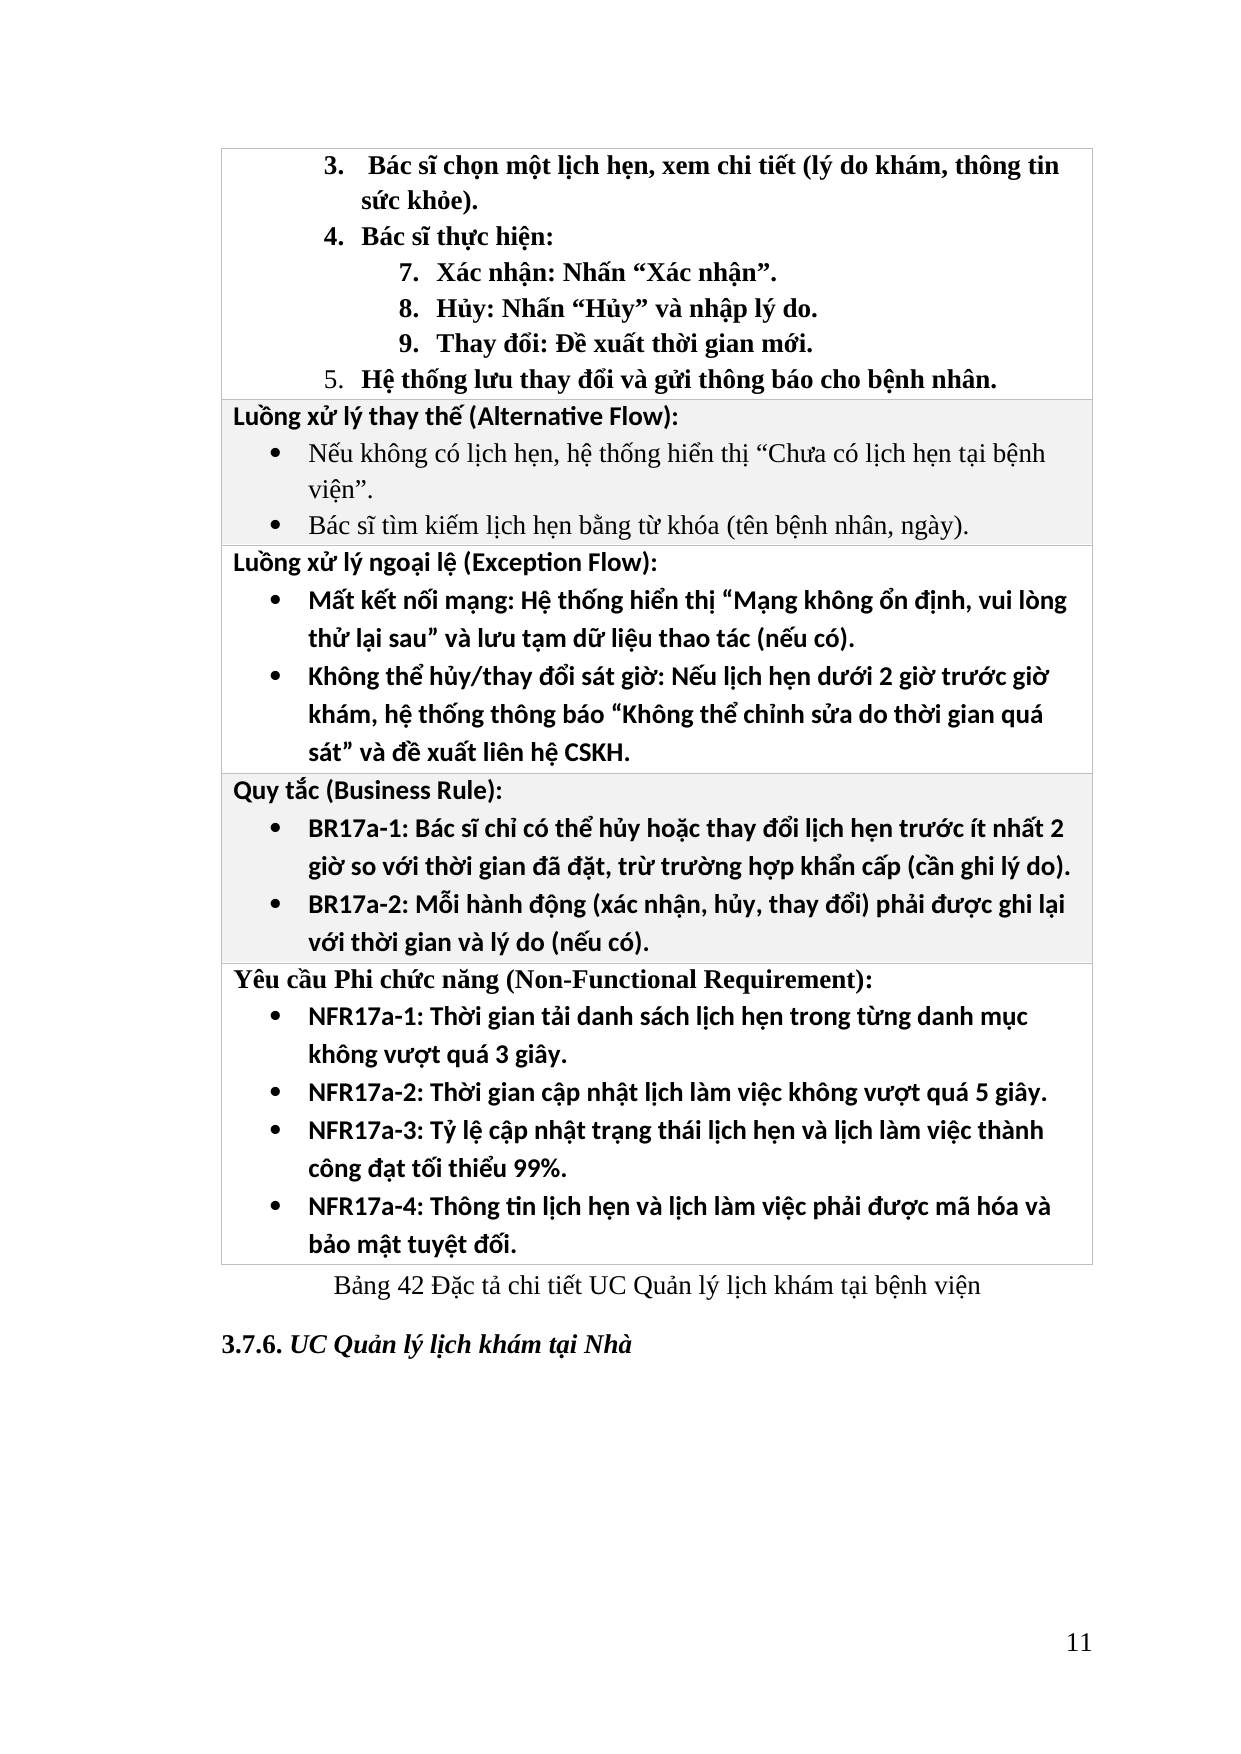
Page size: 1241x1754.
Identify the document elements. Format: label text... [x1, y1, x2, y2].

table_cell Luồng xử lý ngoại lệ (Exception Flow): Mất kết nối mạng: Hệ thống hiển thị “Mạng không ổn định, vui lòng thử lại sau” và lưu tạm dữ liệu thao tác (nếu có). Không thể hủy/thay đổi sát giờ: Nếu lịch hẹn dưới 2 giờ trước giờ khám, hệ thống thông báo “Không thể chỉnh sửa do thời gian quá sát” và đề xuất liên hệ CSKH. [222, 546, 1092, 772]
table_cell Yêu cầu Phi chức năng (Non-Functional Requirement): NFR17a-1: Thời gian tải danh sách lịch hẹn trong từng danh mục không vượt quá 3 giây. NFR17a-2: Thời gian cập nhật lịch làm việc không vượt quá 5 giây. NFR17a-3: Tỷ lệ cập nhật trạng thái lịch hẹn và lịch làm việc thành công đạt tối thiểu 99%. NFR17a-4: Thông tin lịch hẹn và lịch làm việc phải được mã hóa và bảo mật tuyệt đối. [222, 964, 1092, 1264]
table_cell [222, 149, 1092, 398]
table_cell Luồng xử lý thay thế (Alternative Flow): Nếu không có lịch hẹn, hệ thống hiển thị “Chưa có lịch hẹn tại bệnh viện”. Bác sĩ tìm kiếm lịch hẹn bằng từ khóa (tên bệnh nhân, ngày). [222, 400, 1092, 544]
table_cell Quy tắc (Business Rule): BR17a-1: Bác sĩ chỉ có thể hủy hoặc thay đổi lịch hẹn trước ít nhất 2 giờ so với thời gian đã đặt, trừ trường hợp khẩn cấp (cần ghi lý do). BR17a-2: Mỗi hành động (xác nhận, hủy, thay đổi) phải được ghi lại với thời gian và lý do (nếu có). [222, 774, 1092, 962]
subtitle UC Quản lý lịch khám tại Nhà [221, 1328, 1092, 1359]
